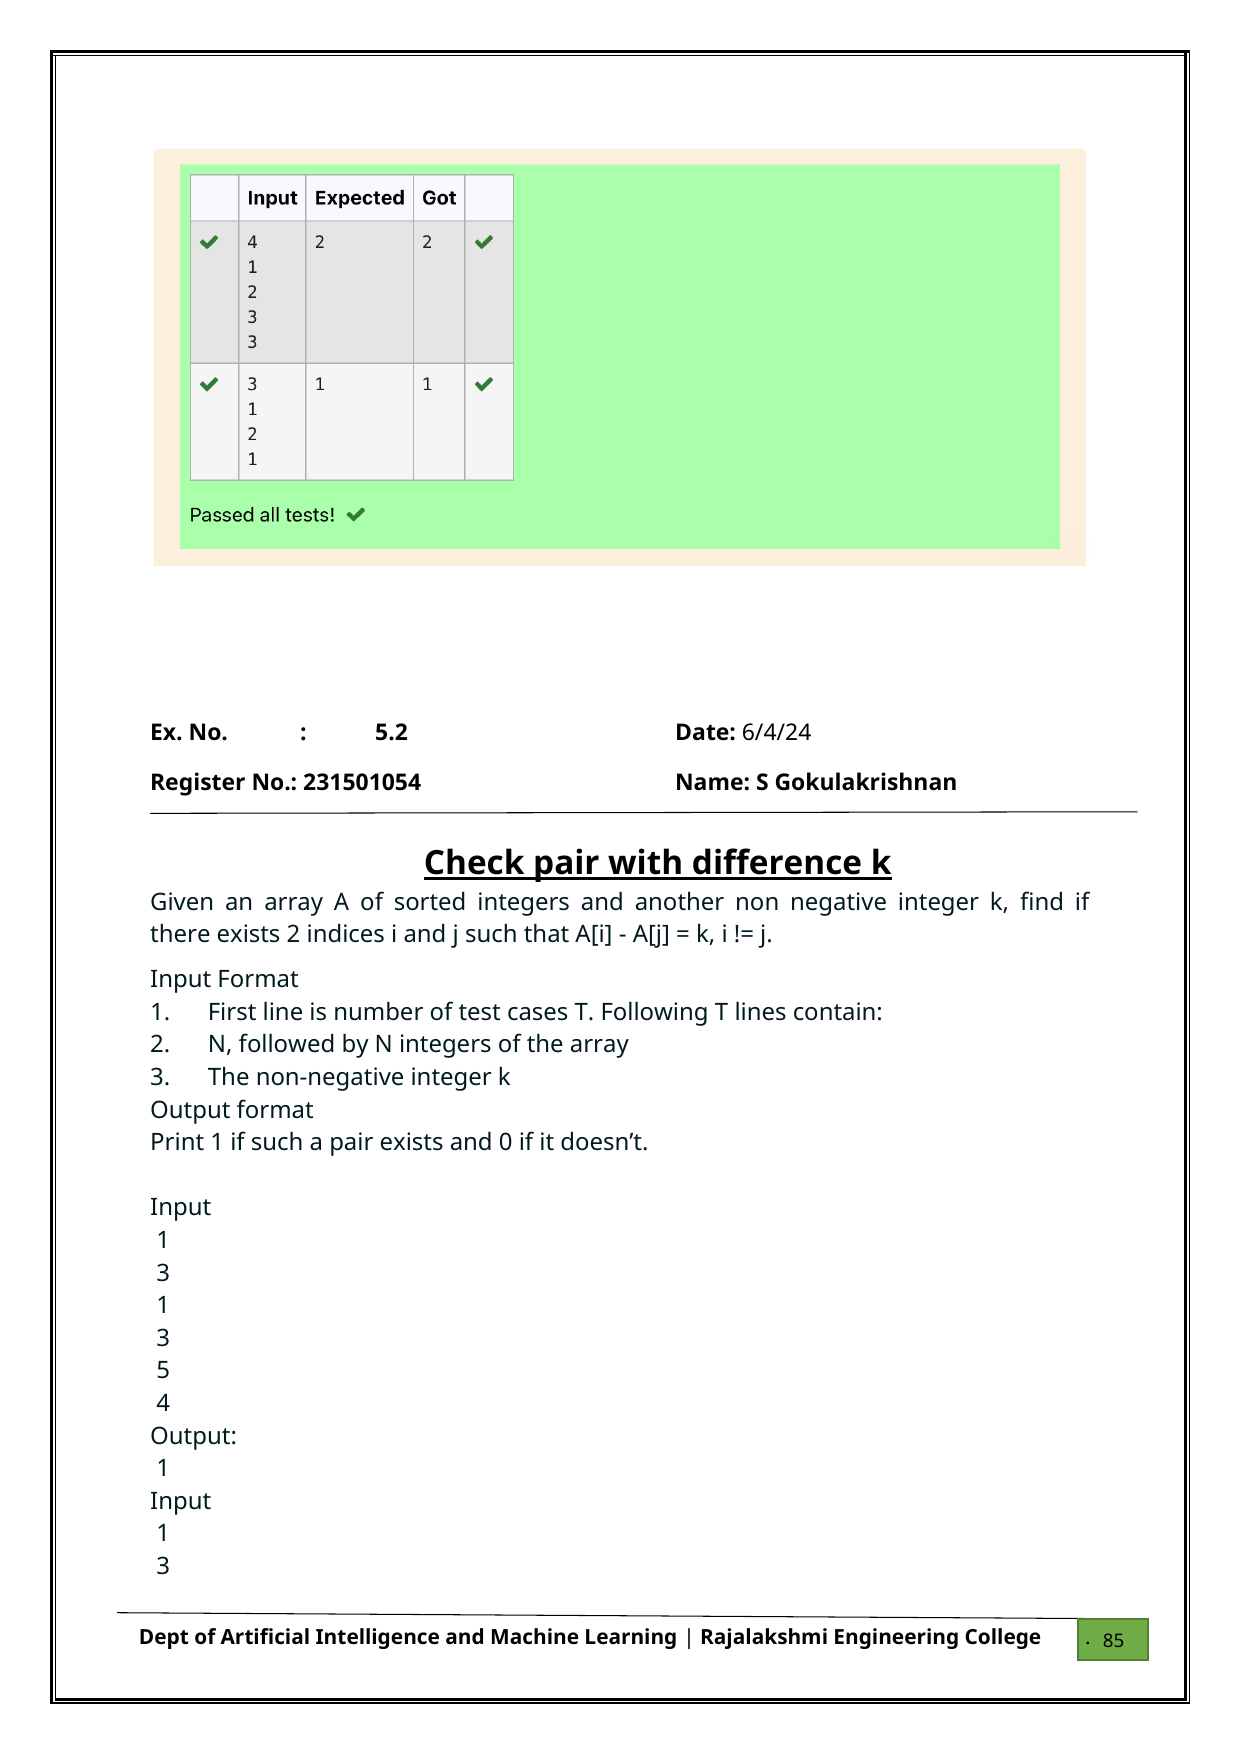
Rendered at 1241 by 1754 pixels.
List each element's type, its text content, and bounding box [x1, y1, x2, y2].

text Given an array A of sorted integers and another non negative integer k, find if there exists 2 indices i and j such that A[i] - A[j] = k, i != j. [150, 884, 1090, 949]
text 1 [150, 1451, 1090, 1484]
text Output format [150, 1092, 1090, 1125]
text Input [150, 1190, 1090, 1223]
text Output: [150, 1418, 1090, 1451]
text Input Format [150, 962, 1090, 994]
text Register No.: 231501054 Name: S Gokulakrishnan [150, 766, 1090, 797]
text 1 [150, 1223, 1090, 1255]
text 3 [150, 1321, 1090, 1353]
text Print 1 if such a pair exists and 0 if it doesn’t. [150, 1125, 1090, 1158]
text 1 [150, 1288, 1090, 1321]
text 5 [150, 1353, 1090, 1386]
text Input [150, 1484, 1090, 1516]
text 4 [150, 1386, 1090, 1418]
picture [150, 147, 1091, 566]
text 3. The non-negative integer k [150, 1060, 1090, 1092]
text 1 [150, 1516, 1090, 1549]
text Ex. No. : 5.2 Date: 6/4/24 [150, 716, 1090, 747]
list Check pair with difference k [225, 839, 1090, 884]
text 1. First line is number of test cases T. Following T lines contain: [150, 994, 1090, 1027]
text 3 [150, 1549, 1090, 1581]
text 3 [150, 1255, 1090, 1288]
text 2. N, followed by N integers of the array [150, 1027, 1090, 1060]
